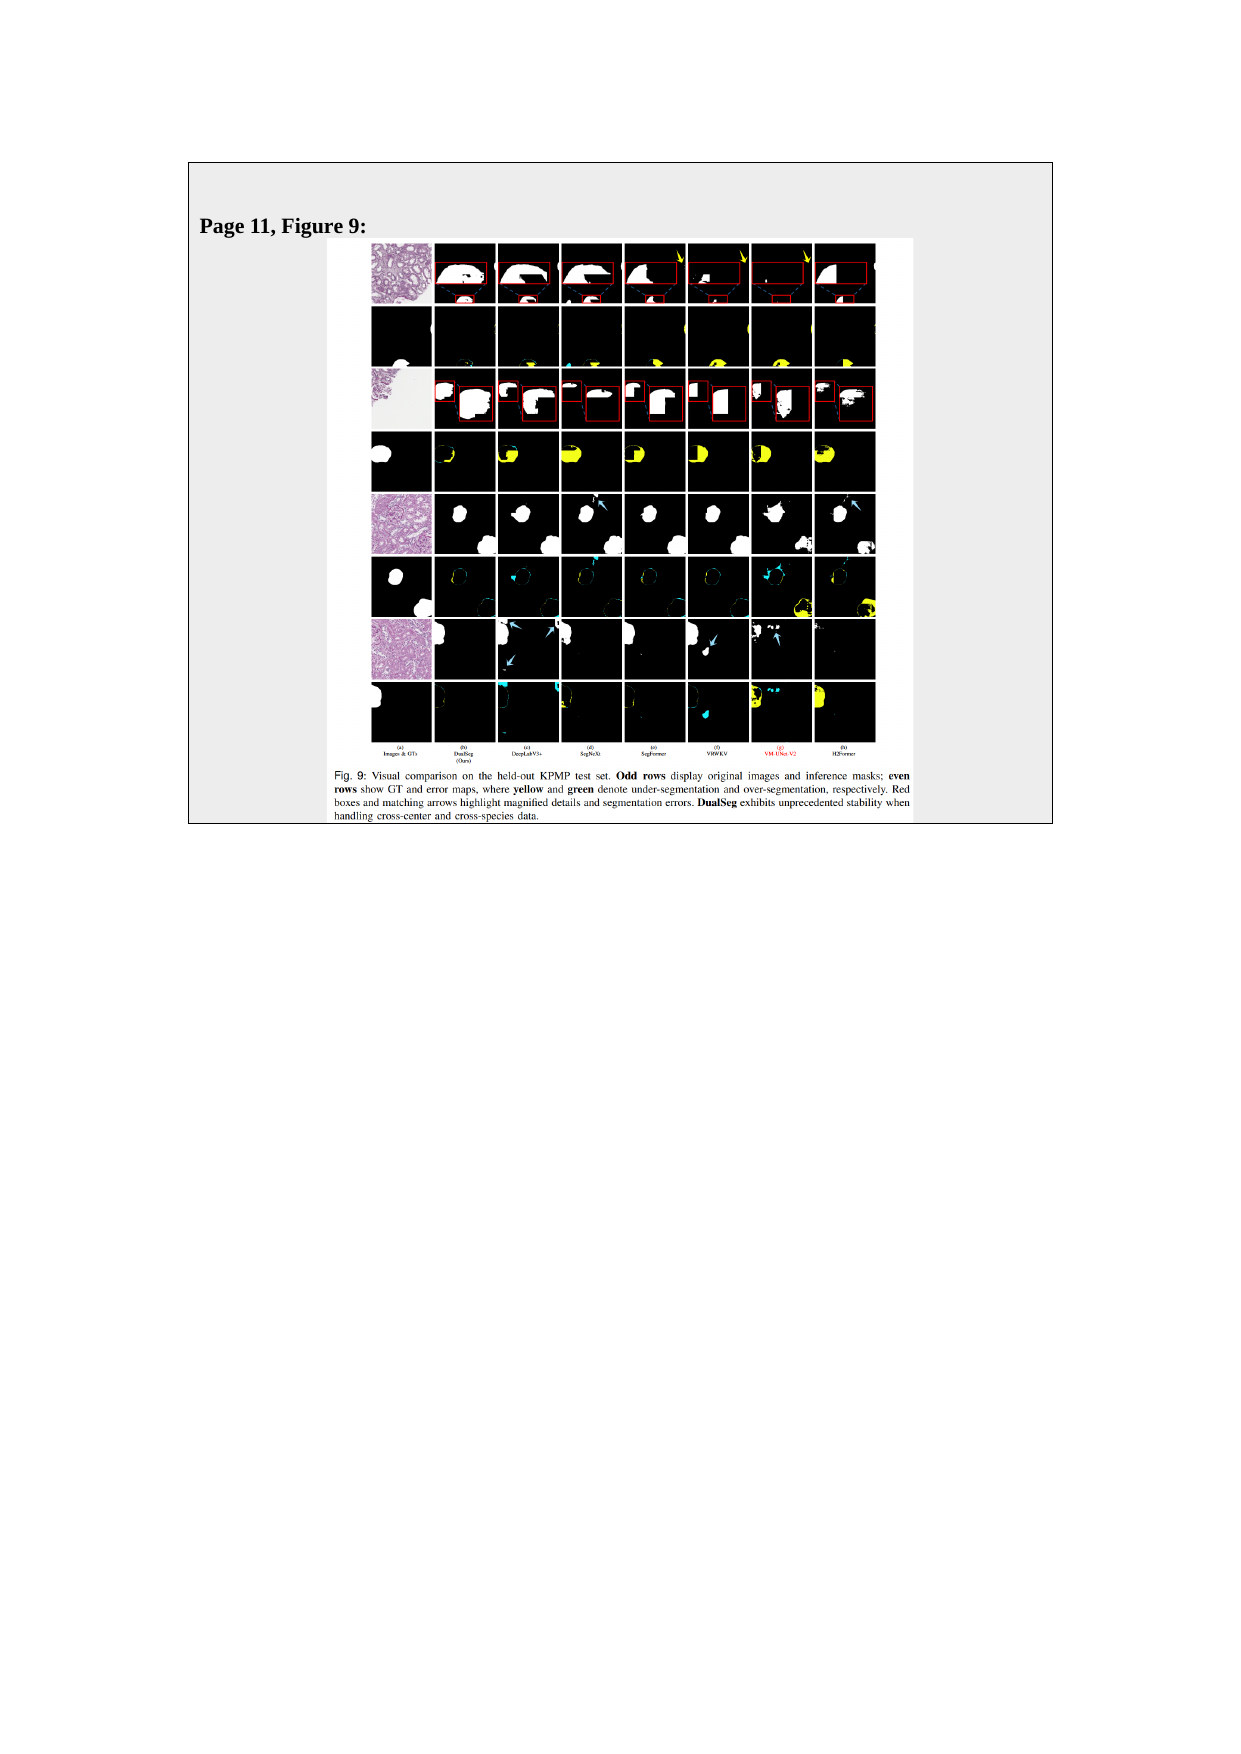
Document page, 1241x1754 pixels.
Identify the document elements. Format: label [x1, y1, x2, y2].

picture [326, 238, 914, 823]
table_header [189, 163, 1052, 823]
